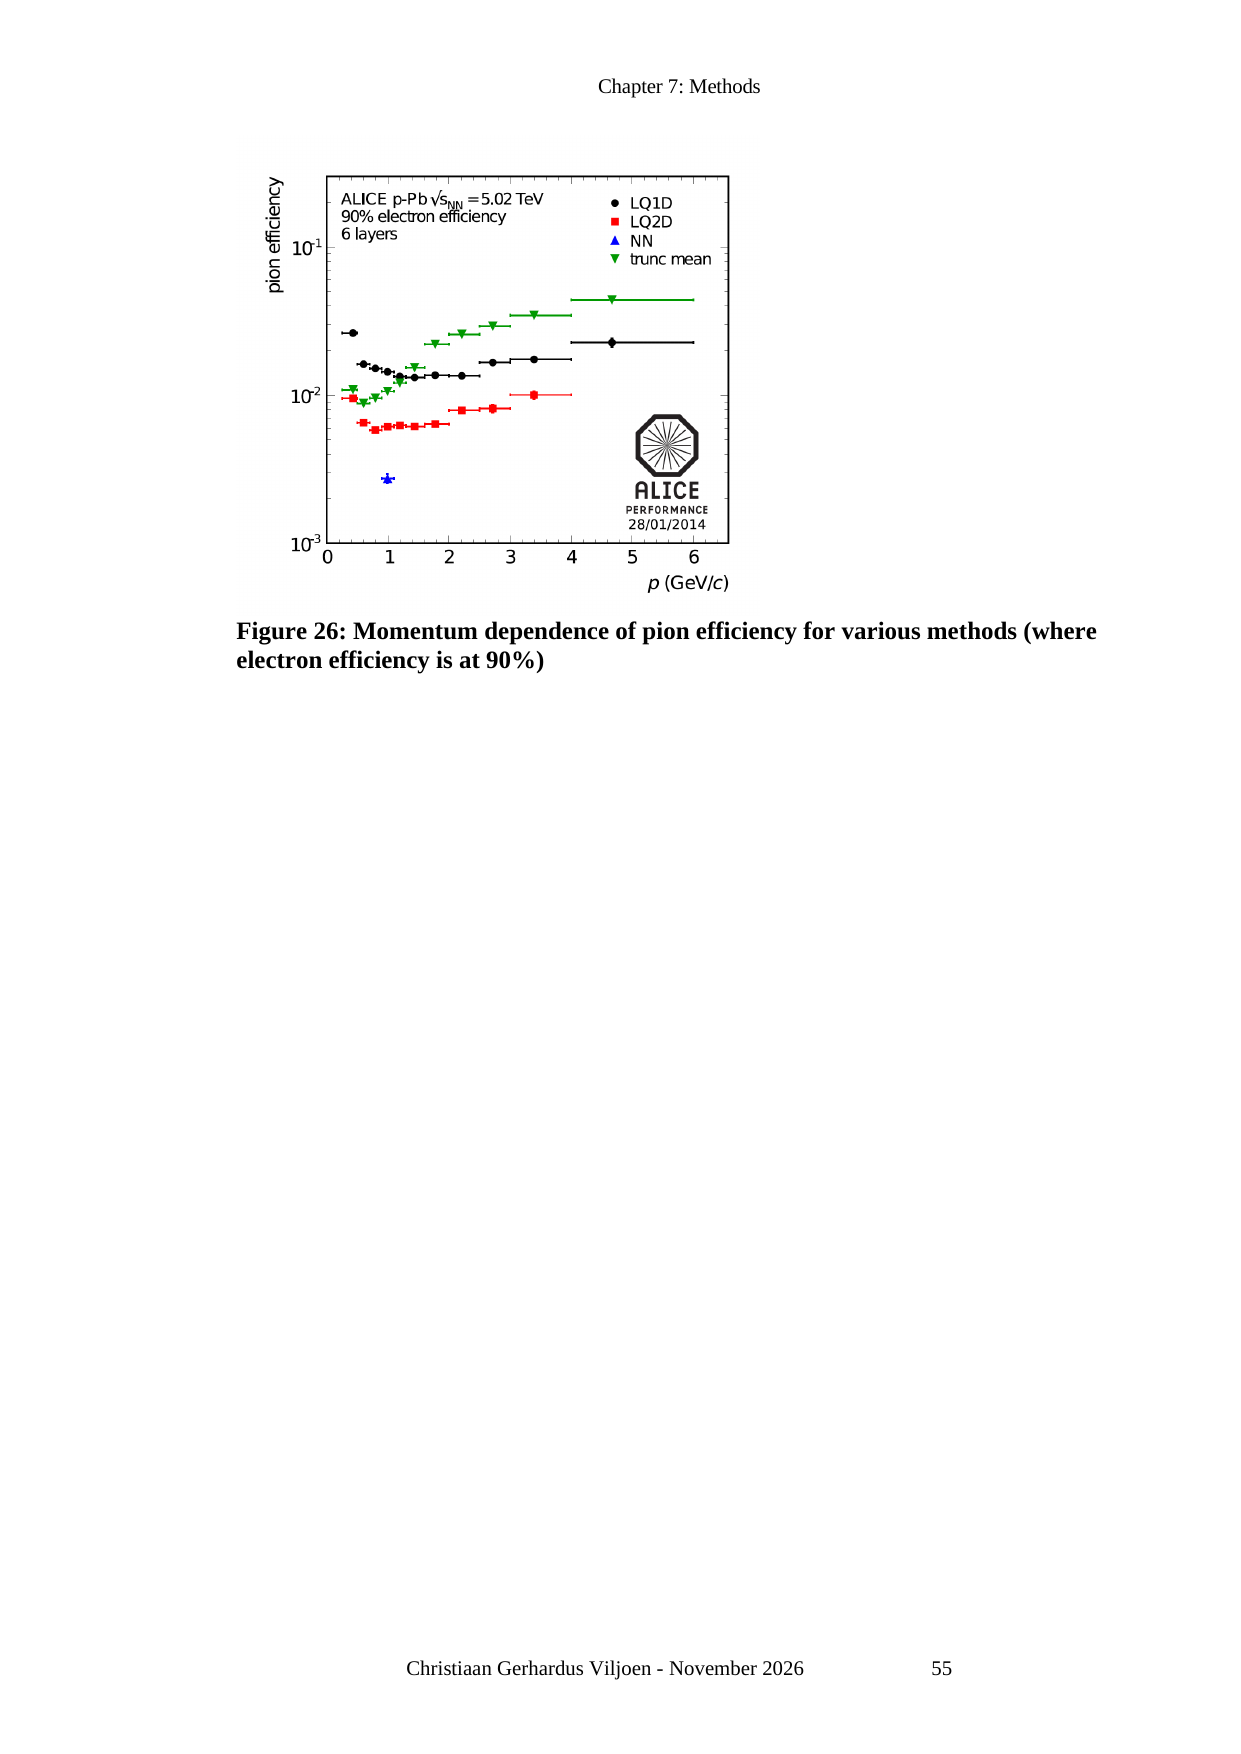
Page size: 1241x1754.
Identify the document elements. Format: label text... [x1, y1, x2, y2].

text Figure 26: Momentum dependence of pion efficiency for various methods (where electron efficiency is at 90%) [236, 616, 1122, 673]
picture [236, 135, 761, 616]
